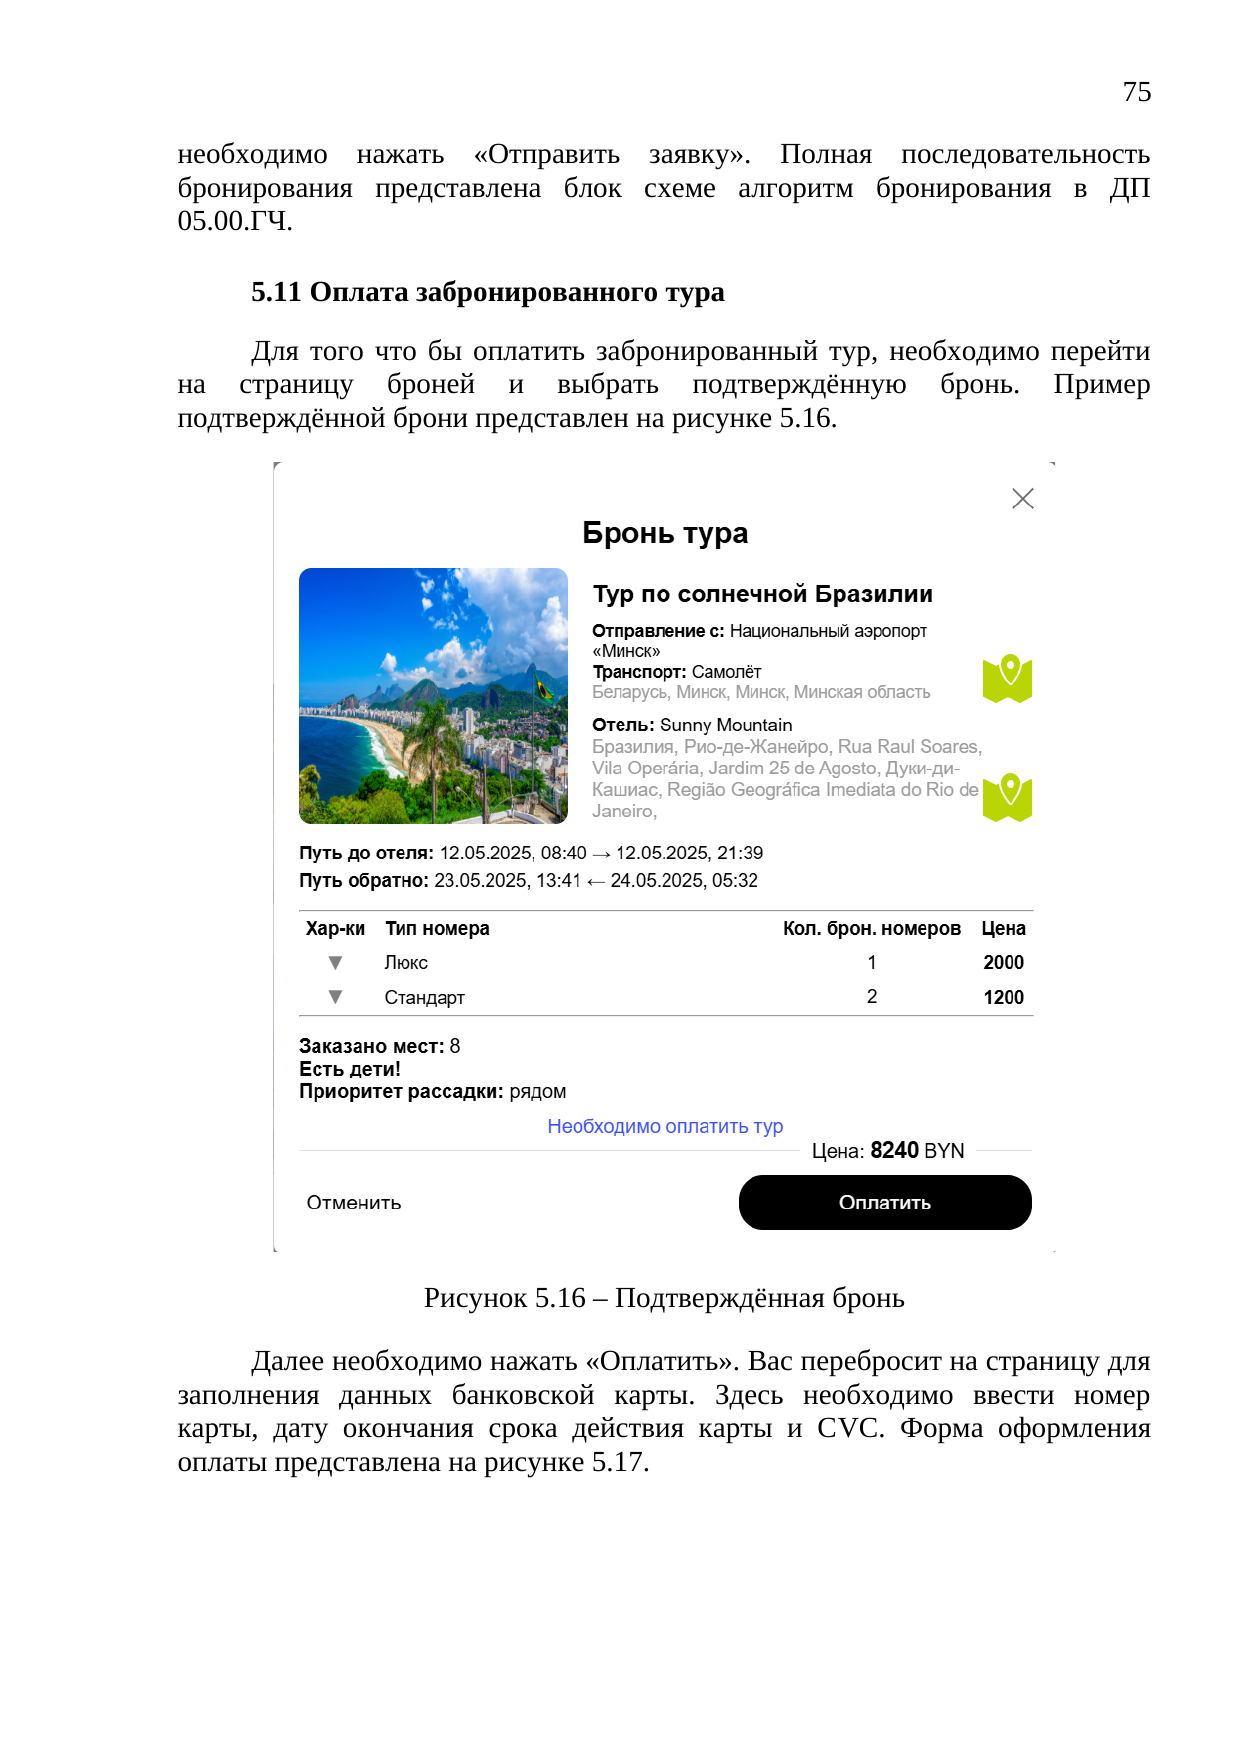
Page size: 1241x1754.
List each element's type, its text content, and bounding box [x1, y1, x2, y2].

text Рисунок 5.16 – Подтверждённая бронь [177, 1281, 1152, 1314]
text Для того что бы оплатить забронированный тур, необходимо перейти на страницу броней и выбрать подтверждённую бронь. Пример подтверждённой брони представлен на рисунке 5.16. [177, 333, 1152, 433]
text Оплата забронированного тура [251, 274, 1152, 308]
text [177, 136, 1152, 237]
text Далее необходимо нажать «Оплатить». Вас перебросит на страницу для заполнения данных банковской карты. Здесь необходимо ввести номер карты, дату окончания срока действия карты и СVC. Форма оформления оплаты представлена на рисунке 5.17. [177, 1343, 1152, 1477]
picture [273, 462, 1056, 1252]
